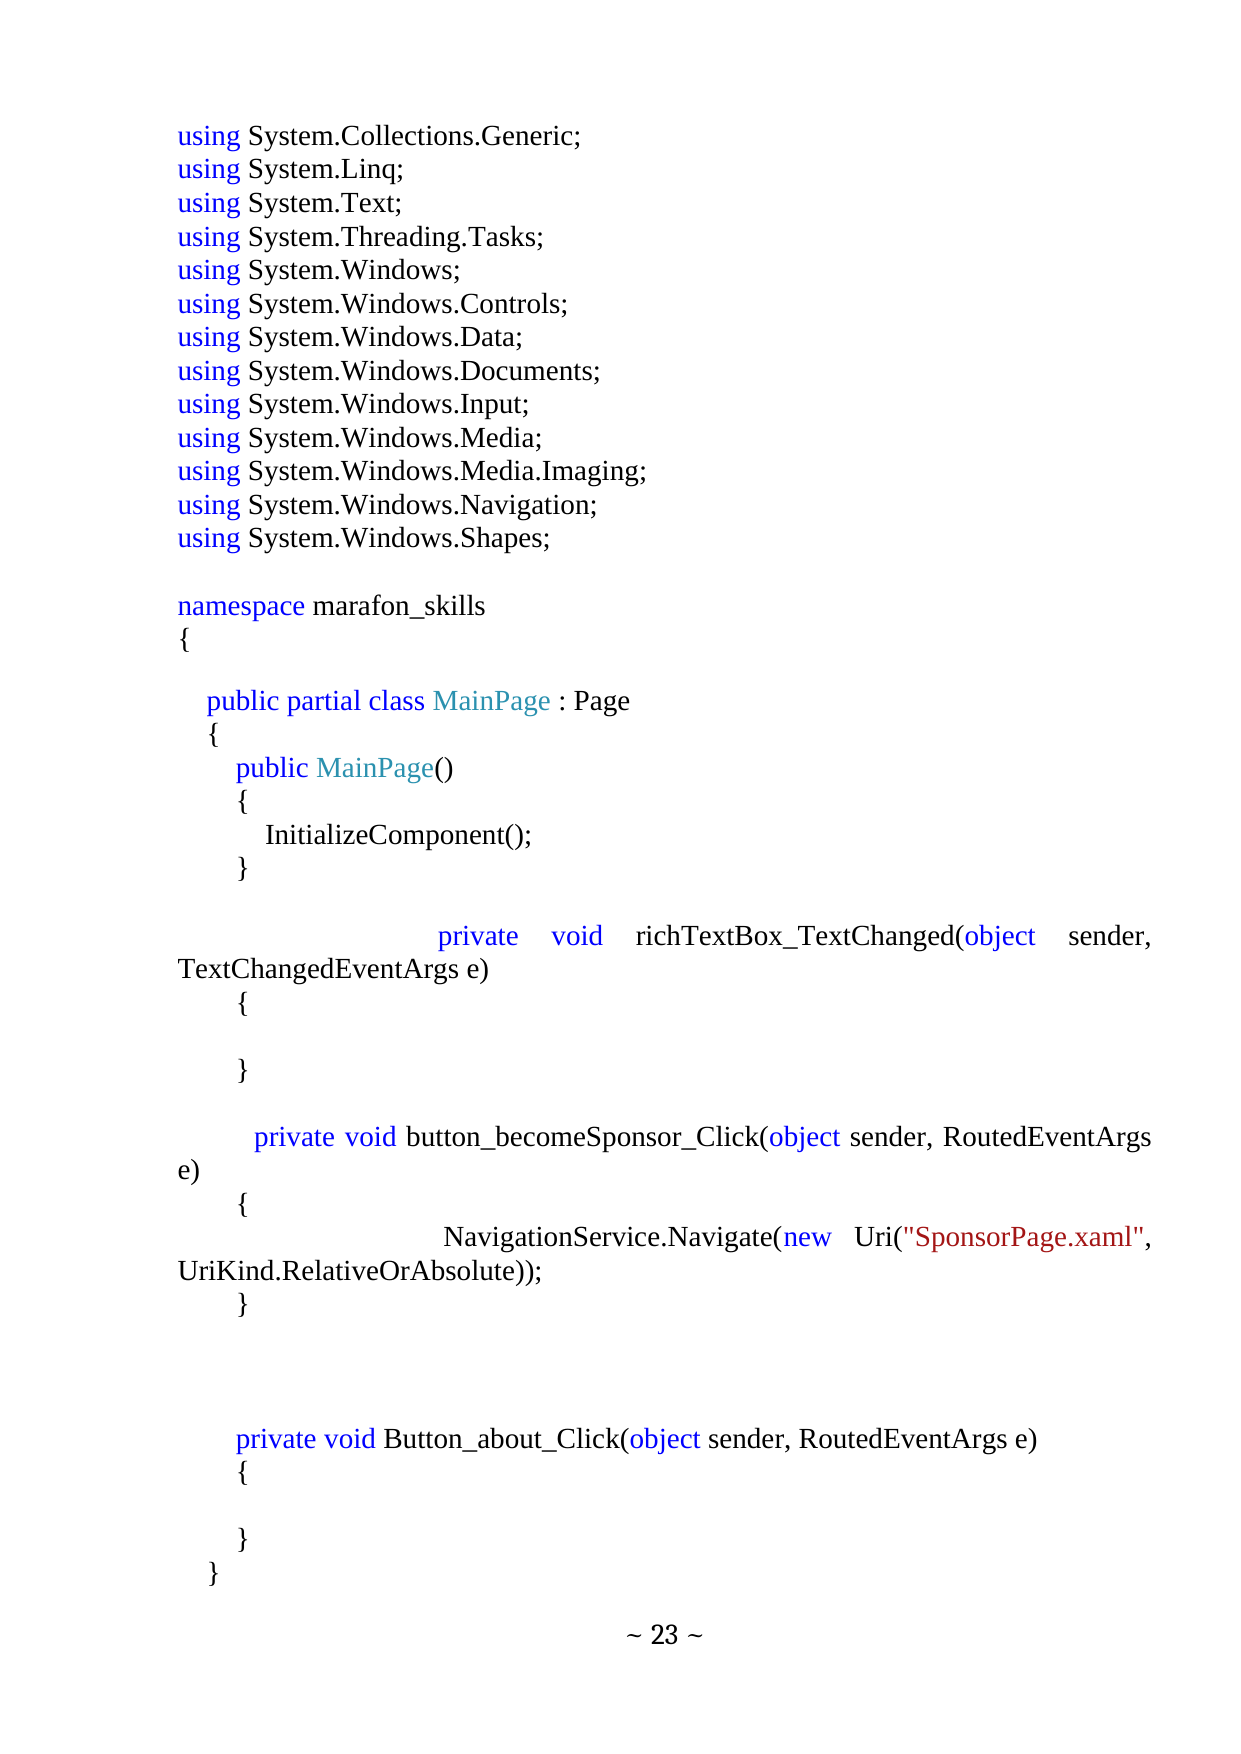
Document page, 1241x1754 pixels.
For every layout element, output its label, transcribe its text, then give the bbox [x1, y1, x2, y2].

text private void Button_about_Click(object sender, RoutedEventArgs e) [177, 1421, 1152, 1454]
text { [177, 1186, 1152, 1219]
text private void richTextBox_TextChanged(object sender, TextChangedEventArgs e) [177, 918, 1152, 985]
text using System.Windows.Shapes; [177, 521, 1152, 554]
text } [177, 851, 1152, 884]
text public MainPage() [177, 750, 1152, 783]
text { [177, 985, 1152, 1018]
text using System.Windows; [177, 252, 1152, 286]
text NavigationService.Navigate(new Uri("SponsorPage.xaml", UriKind.RelativeOrAbsolute)); [177, 1219, 1152, 1287]
text using System.Windows.Navigation; [177, 487, 1152, 521]
text using System.Text; [177, 185, 1152, 219]
text using System.Windows.Controls; [177, 286, 1152, 319]
text } [177, 1555, 1152, 1588]
text { [177, 621, 1152, 655]
text private void button_becomeSponsor_Click(object sender, RoutedEventArgs e) [177, 1119, 1152, 1186]
text } [177, 1052, 1152, 1085]
text using System.Collections.Generic; [177, 118, 1152, 152]
text } [177, 1521, 1152, 1555]
text using System.Windows.Data; [177, 319, 1152, 353]
text namespace marafon_skills [177, 588, 1152, 621]
text { [177, 716, 1152, 750]
text } [177, 1287, 1152, 1320]
text { [177, 783, 1152, 817]
text { [177, 1454, 1152, 1488]
text using System.Linq; [177, 152, 1152, 185]
text InitializeComponent(); [177, 817, 1152, 851]
text public partial class MainPage : Page [177, 683, 1152, 716]
text using System.Windows.Documents; [177, 353, 1152, 386]
text using System.Windows.Media.Imaging; [177, 453, 1152, 487]
text using System.Windows.Input; [177, 386, 1152, 420]
text using System.Threading.Tasks; [177, 219, 1152, 252]
text using System.Windows.Media; [177, 420, 1152, 453]
